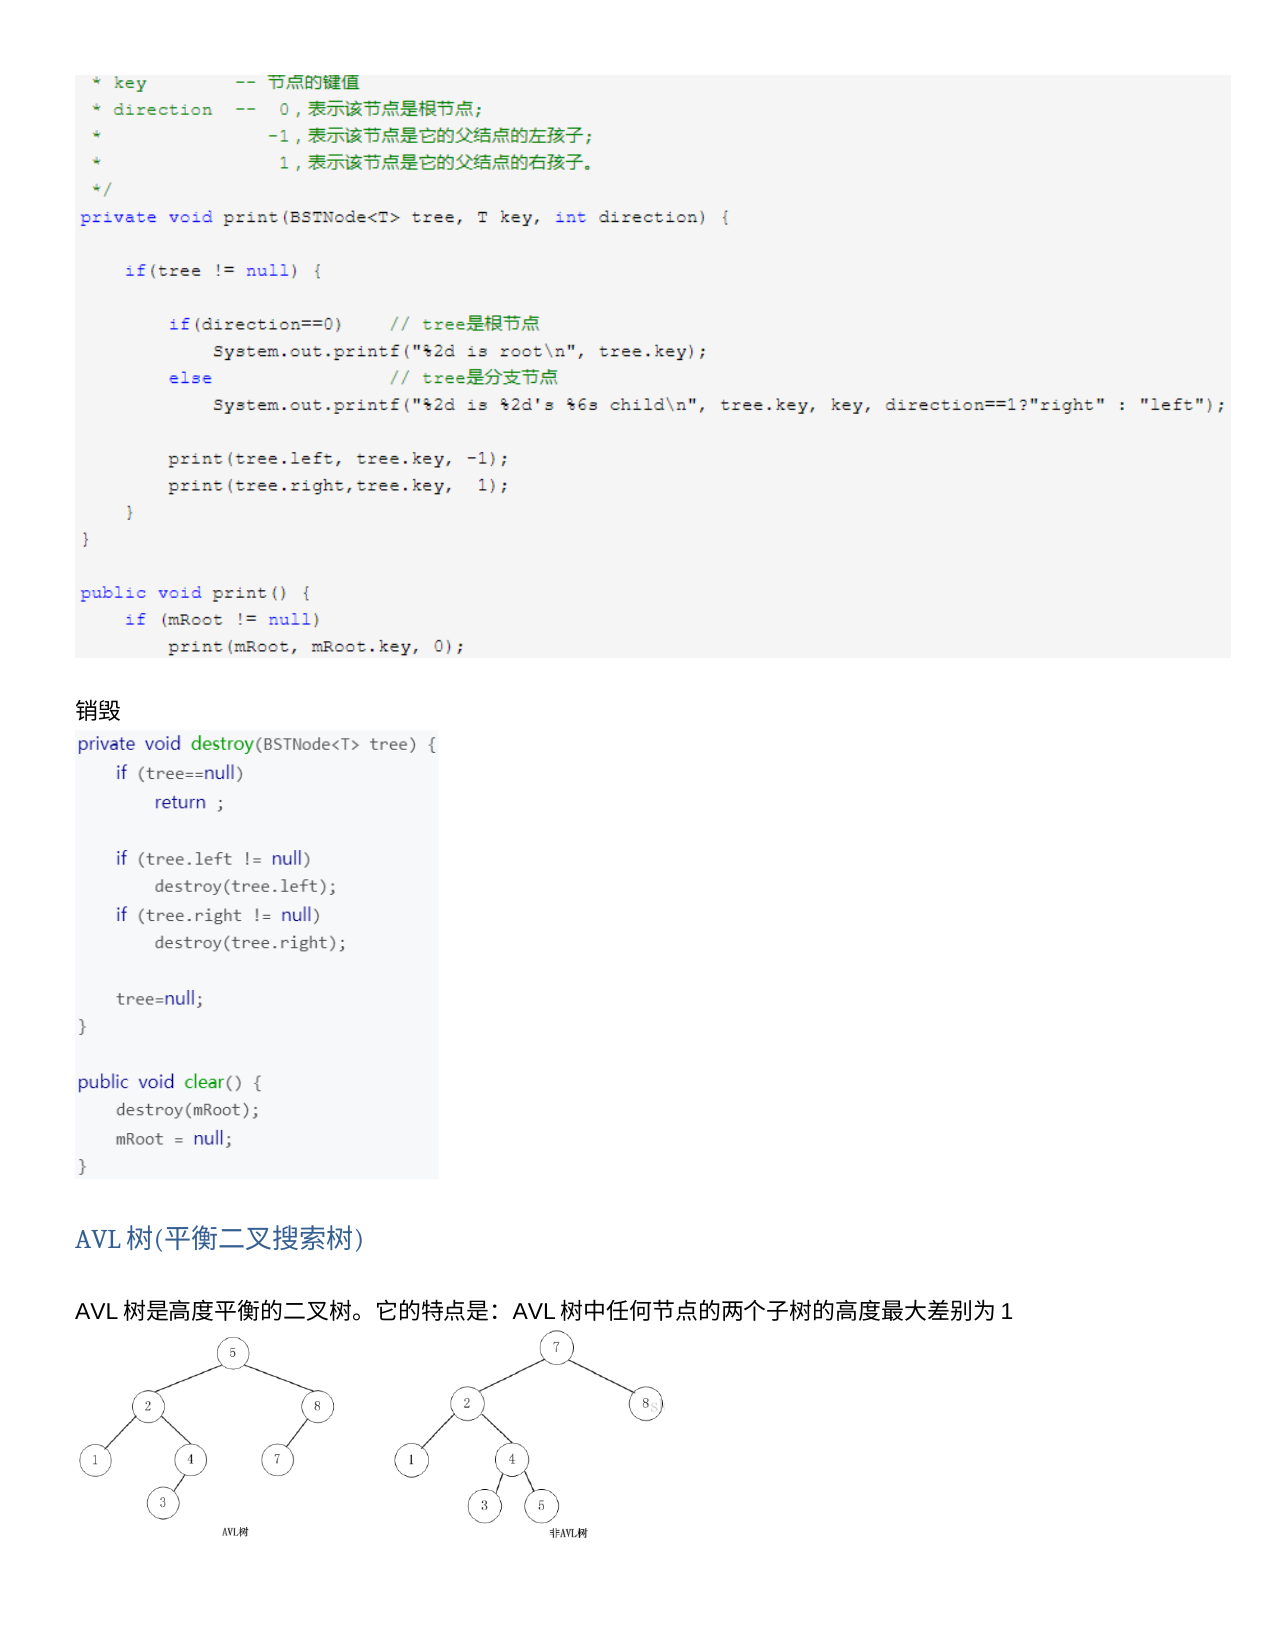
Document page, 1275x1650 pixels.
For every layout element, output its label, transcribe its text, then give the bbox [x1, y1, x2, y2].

text AVL树是高度平衡的二叉树。它的特点是：AVL树中任何节点的两个子树的高度最大差别为1 [75, 1292, 1200, 1326]
text 销毁 [75, 692, 1200, 726]
subtitle AVL树(平衡二叉搜索树) [75, 1217, 1200, 1256]
